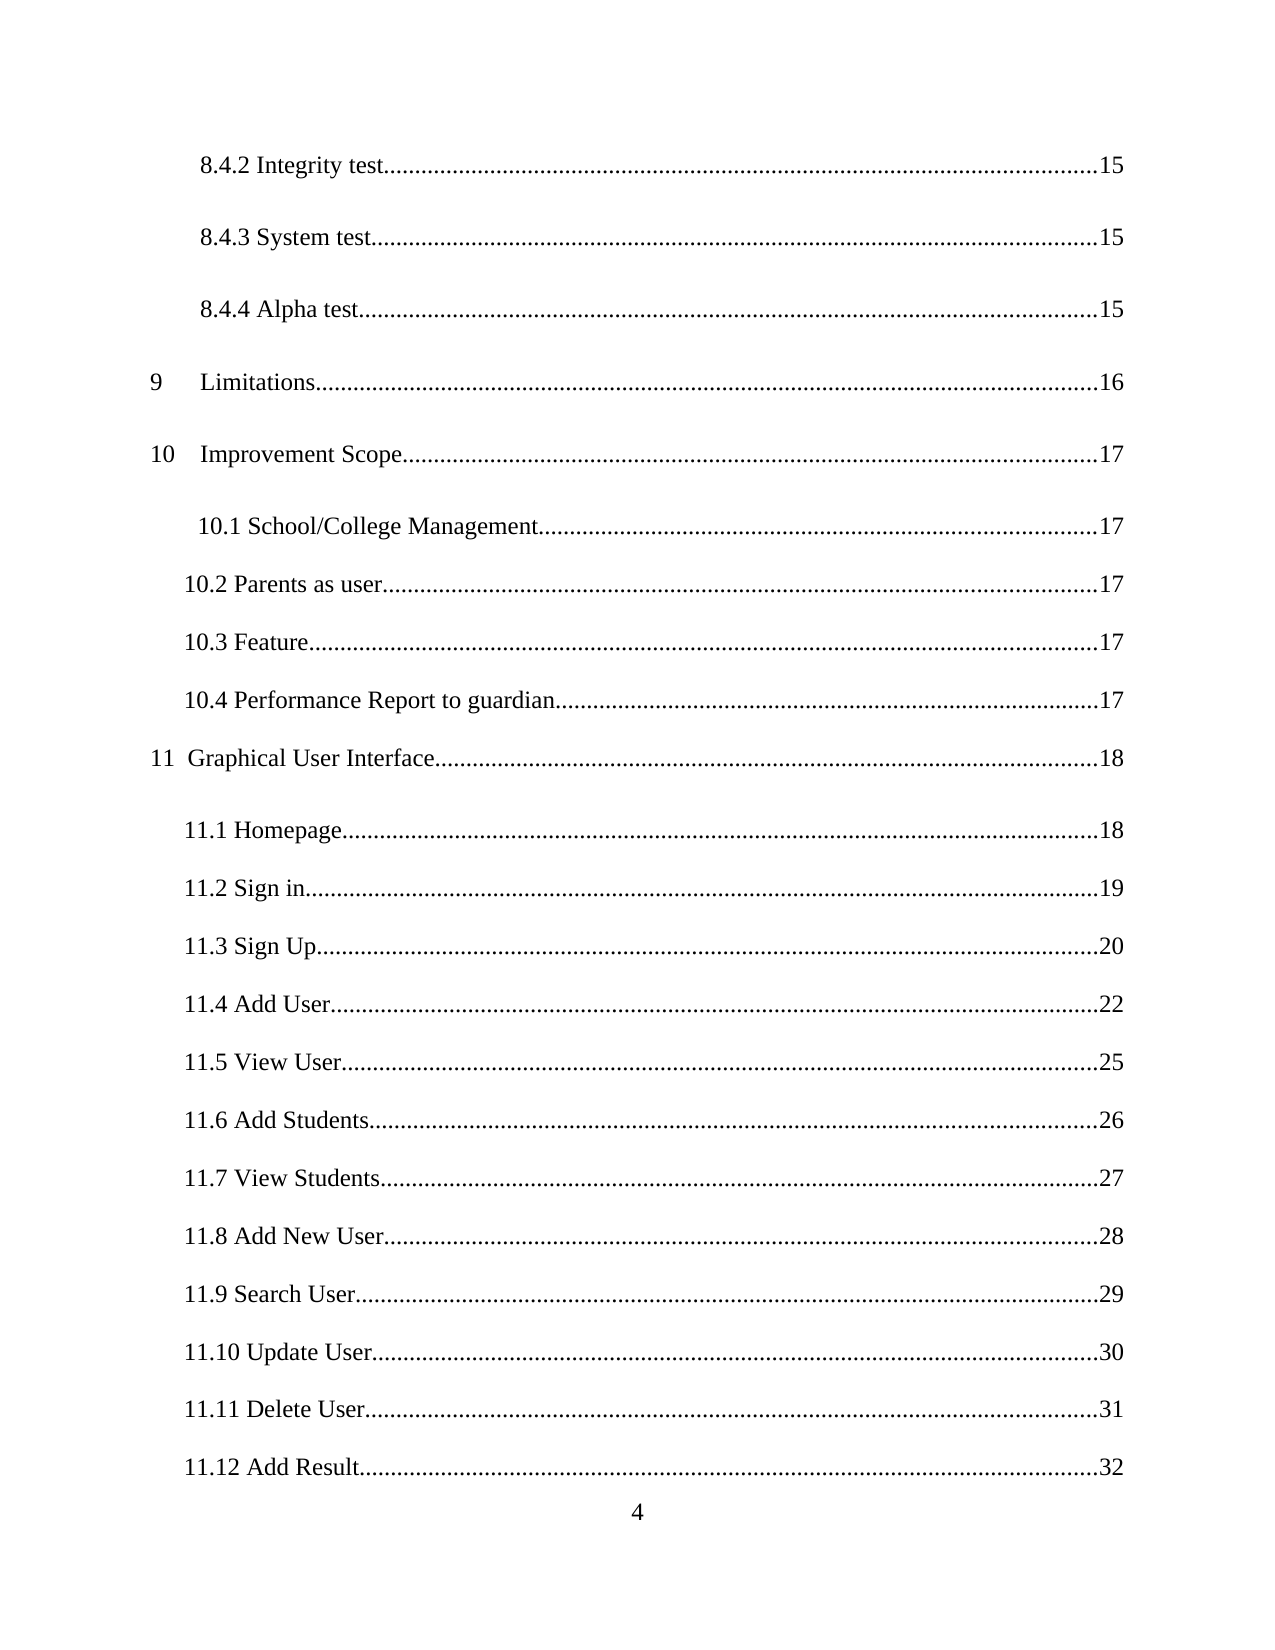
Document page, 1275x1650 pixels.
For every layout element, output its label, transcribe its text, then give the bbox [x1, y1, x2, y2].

text 10.4 Performance Report to guardian 17 [183, 685, 1125, 714]
text 10.1 School/College Management 17 [183, 511, 1125, 540]
text 11.12 Add Result 32 [183, 1452, 1125, 1481]
text 11.3 Sign Up 20 [183, 931, 1125, 960]
text 11.2 Sign in 19 [183, 873, 1125, 902]
text 11 Graphical User Interface 18 [150, 743, 1125, 772]
text 8.4.3 System test 15 [200, 222, 1125, 251]
text 10 Improvement Scope 17 [150, 439, 1125, 468]
text 11.6 Add Students 26 [183, 1105, 1125, 1134]
text 8.4.2 Integrity test 15 [200, 150, 1125, 179]
text 11.1 Homepage 18 [183, 815, 1125, 844]
text 11.4 Add User 22 [183, 989, 1125, 1018]
text 8.4.4 Alpha test 15 [200, 294, 1125, 323]
text 11.7 View Students 27 [183, 1163, 1125, 1192]
text 10.2 Parents as user 17 [183, 569, 1125, 598]
text 11.10 Update User 30 [183, 1337, 1125, 1365]
text 11.11 Delete User 31 [183, 1394, 1125, 1423]
text 11.8 Add New User 28 [183, 1221, 1125, 1249]
text 10.3 Feature 17 [183, 627, 1125, 656]
text 9 Limitations 16 [150, 367, 1125, 396]
text 11.5 View User 25 [183, 1047, 1125, 1076]
text 11.9 Search User 29 [183, 1279, 1125, 1307]
